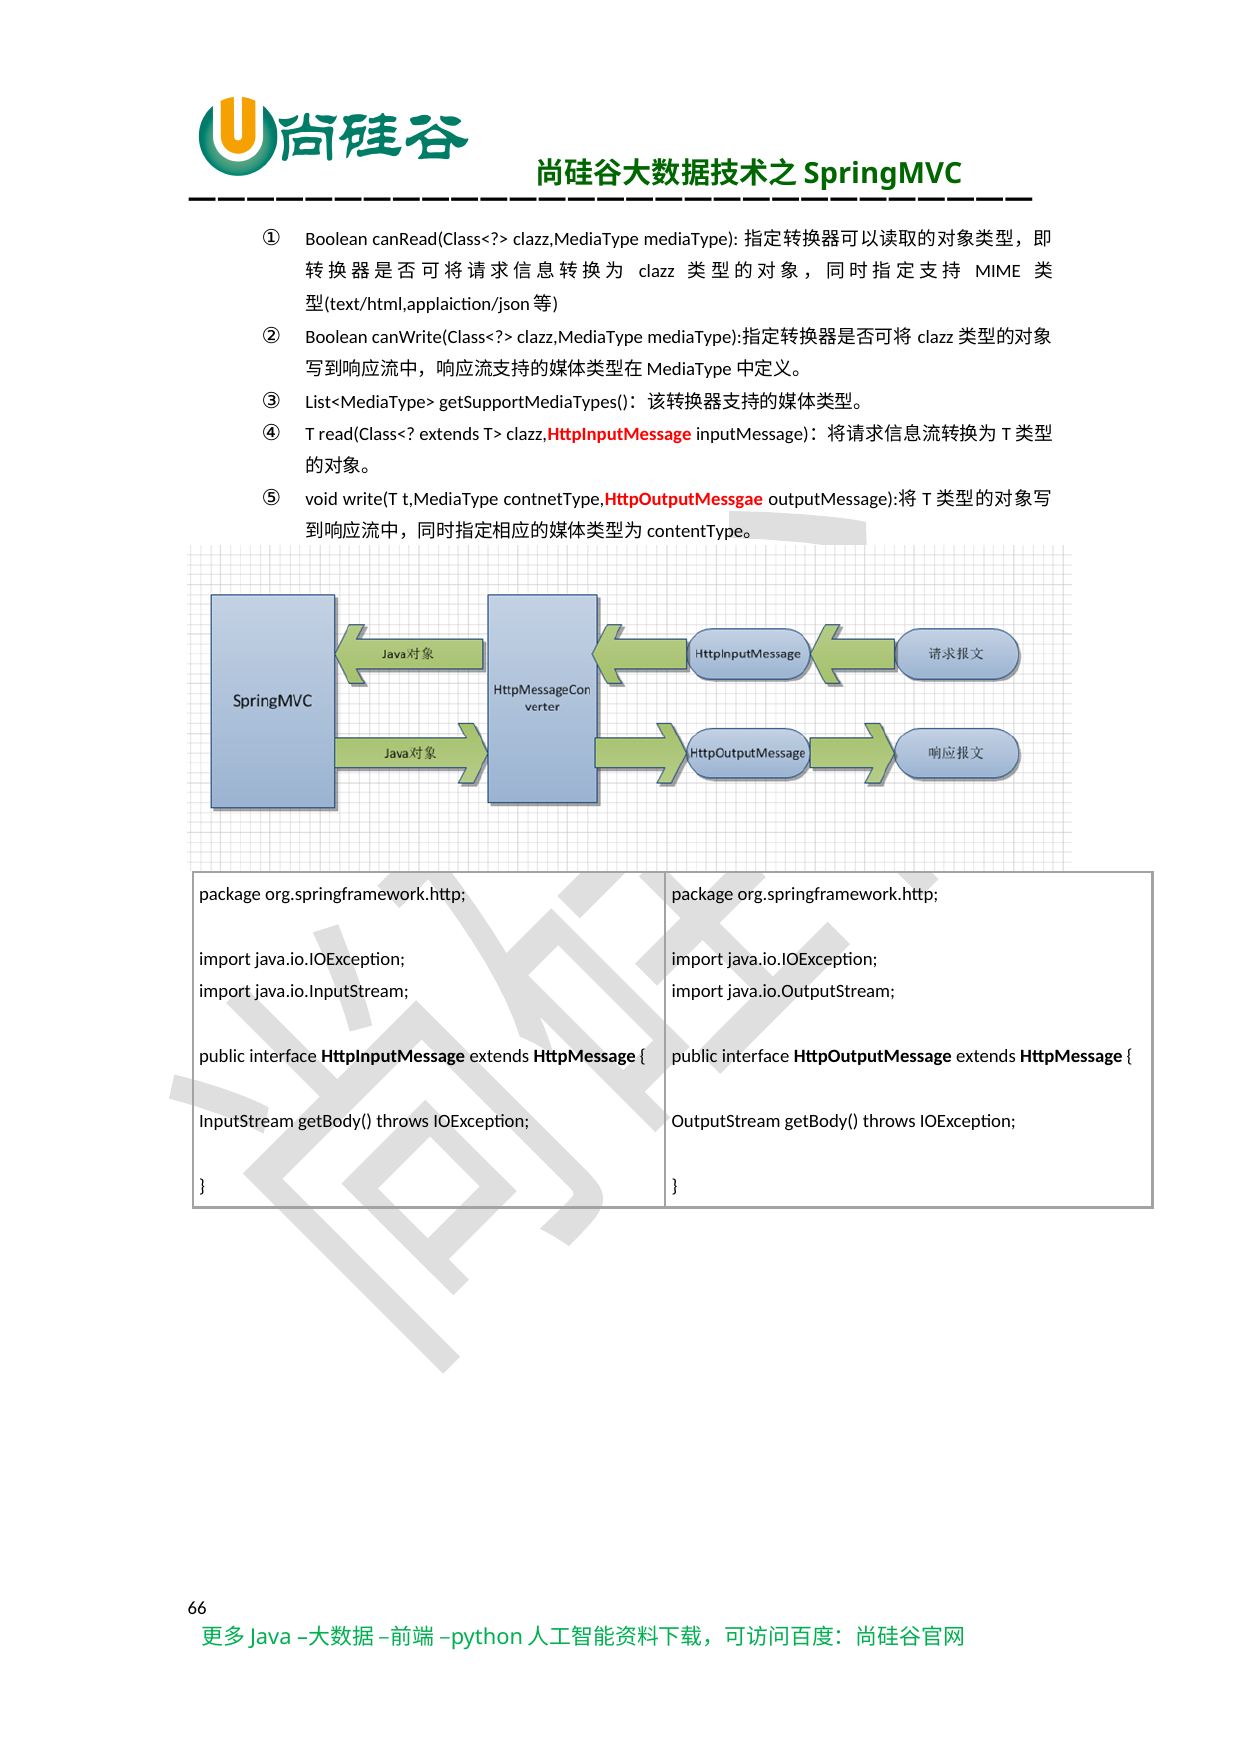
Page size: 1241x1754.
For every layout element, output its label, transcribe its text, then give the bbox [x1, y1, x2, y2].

table_header package org.springframework.http; import java.io.IOException; import java.io.InputStream; public interface HttpInputMessage extends HttpMessage { InputStream getBody() throws IOException; } [194, 873, 664, 1206]
list T read(Class<? extends T> clazz,HttpInputMessage inputMessage)：将请求信息流转换为 T 类型的对象。 [261, 416, 1053, 481]
picture [187, 88, 476, 184]
table_header package org.springframework.http; import java.io.IOException; import java.io.OutputStream; public interface HttpOutputMessage extends HttpMessage { OutputStream getBody() throws IOException; } [666, 873, 1151, 1206]
picture [187, 545, 1072, 871]
list Boolean canWrite(Class<?> clazz,MediaType mediaType):指定转换器是否可将 clazz 类型的对象写到响应流中，响应流支持的媒体类型在MediaType 中定义。 [261, 318, 1053, 383]
list void write(T t,MediaType contnetType,HttpOutputMessgae outputMessage):将T类型的对象写到响应流中，同时指定相应的媒体类型为 contentType。 [261, 481, 1053, 545]
list List<MediaType> getSupportMediaTypes()：该转换器支持的媒体类型。 [261, 383, 1053, 416]
list Boolean canRead(Class<?> clazz,MediaType mediaType): 指定转换器可以读取的对象类型，即转换器是否可将请求信息转换为 clazz 类型的对象，同时指定支持 MIME 类型(text/html,applaiction/json等) [261, 221, 1053, 318]
